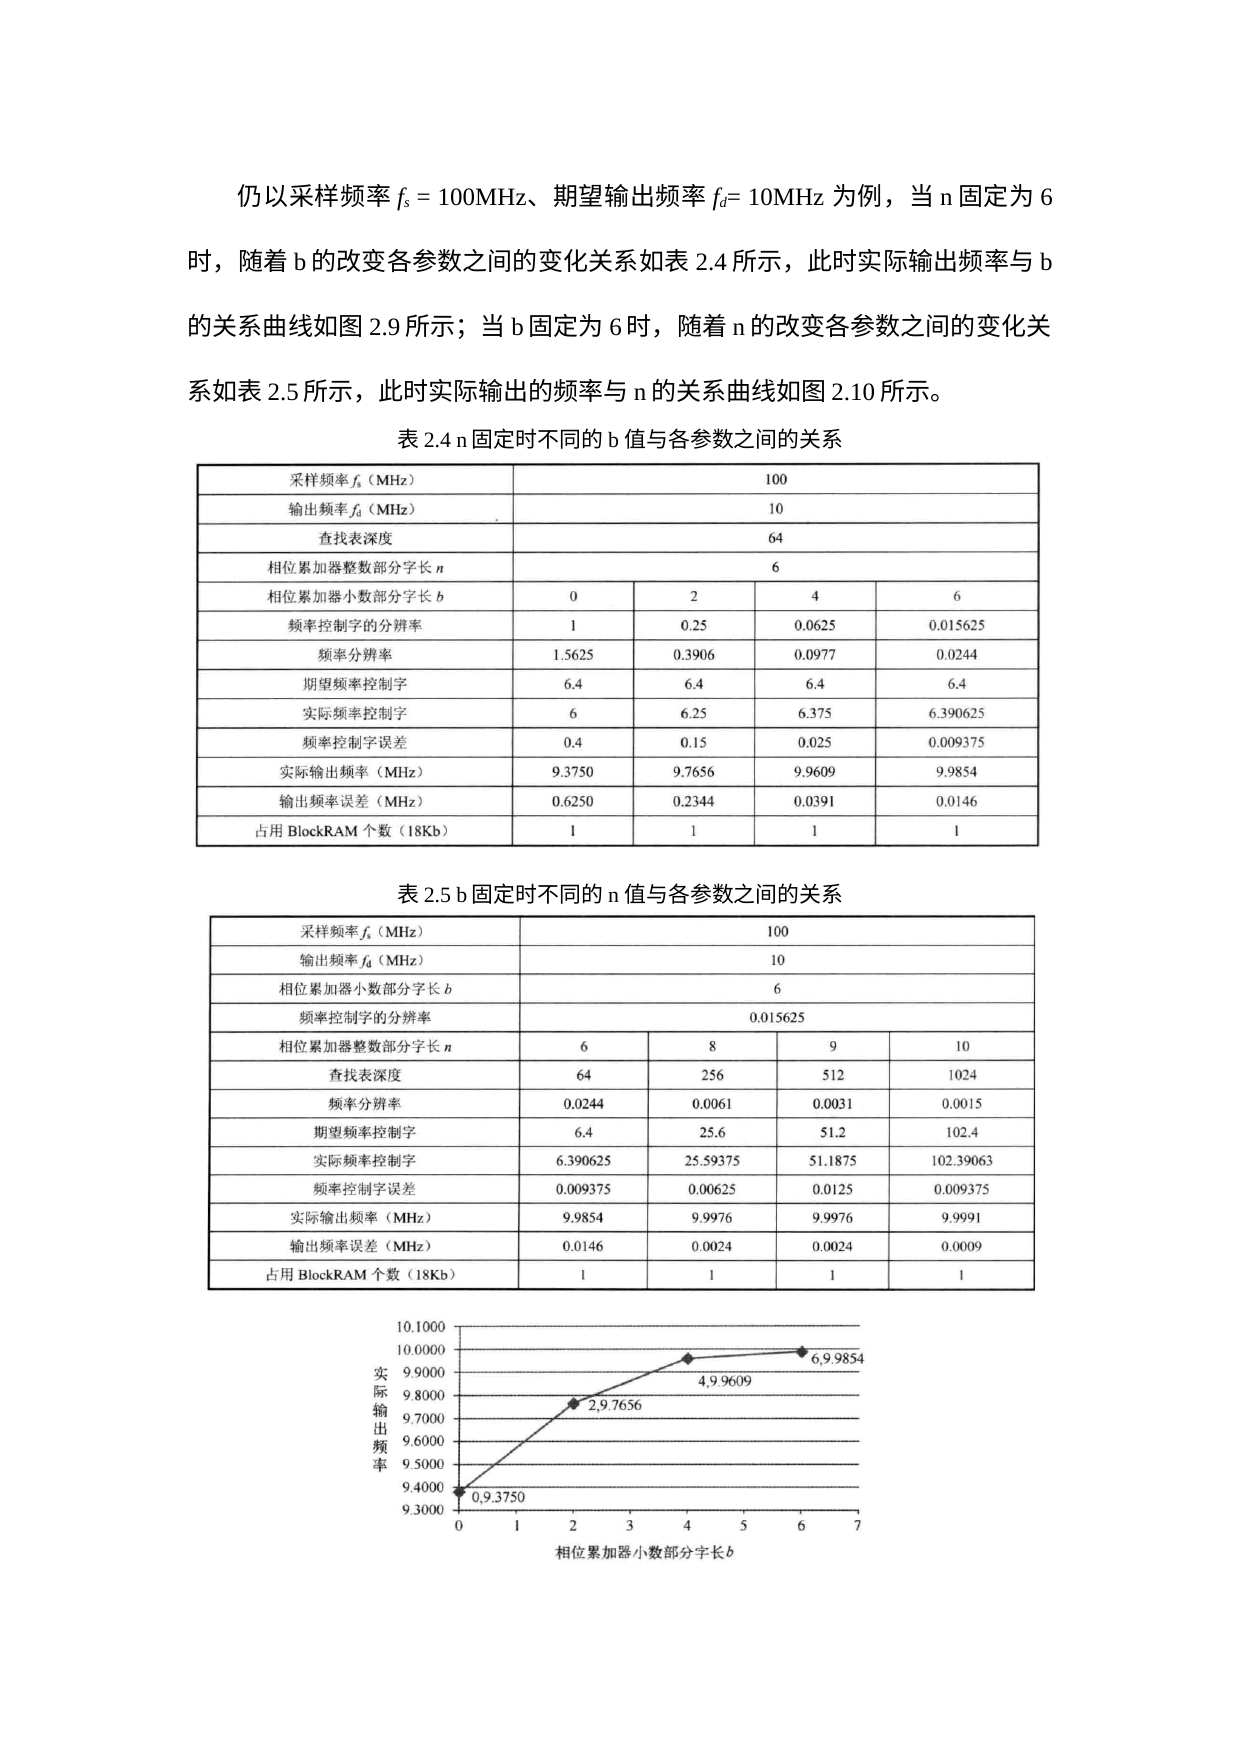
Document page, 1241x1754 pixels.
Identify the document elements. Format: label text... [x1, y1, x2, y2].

text 仍以采样频率fs = 100MHz、期望输出频率fd= 10MHz 为例，当n固定为6时，随着b的改变各参数之间的变化关系如表2.4所示，此时实际输出频率与b的关系曲线如图2.9所示；当b固定为6时，随着n的改变各参数之间的变化关系如表2.5所示，此时实际输出的频率与n的关系曲线如图2.10所示。 [187, 162, 1053, 422]
picture [366, 1299, 874, 1564]
picture [205, 909, 1035, 1293]
text 表2.4 n固定时不同的 b 值与各参数之间的关系 [187, 422, 1053, 454]
picture [187, 454, 1053, 849]
text 表2.5 b固定时不同的 n 值与各参数之间的关系 [187, 877, 1053, 909]
